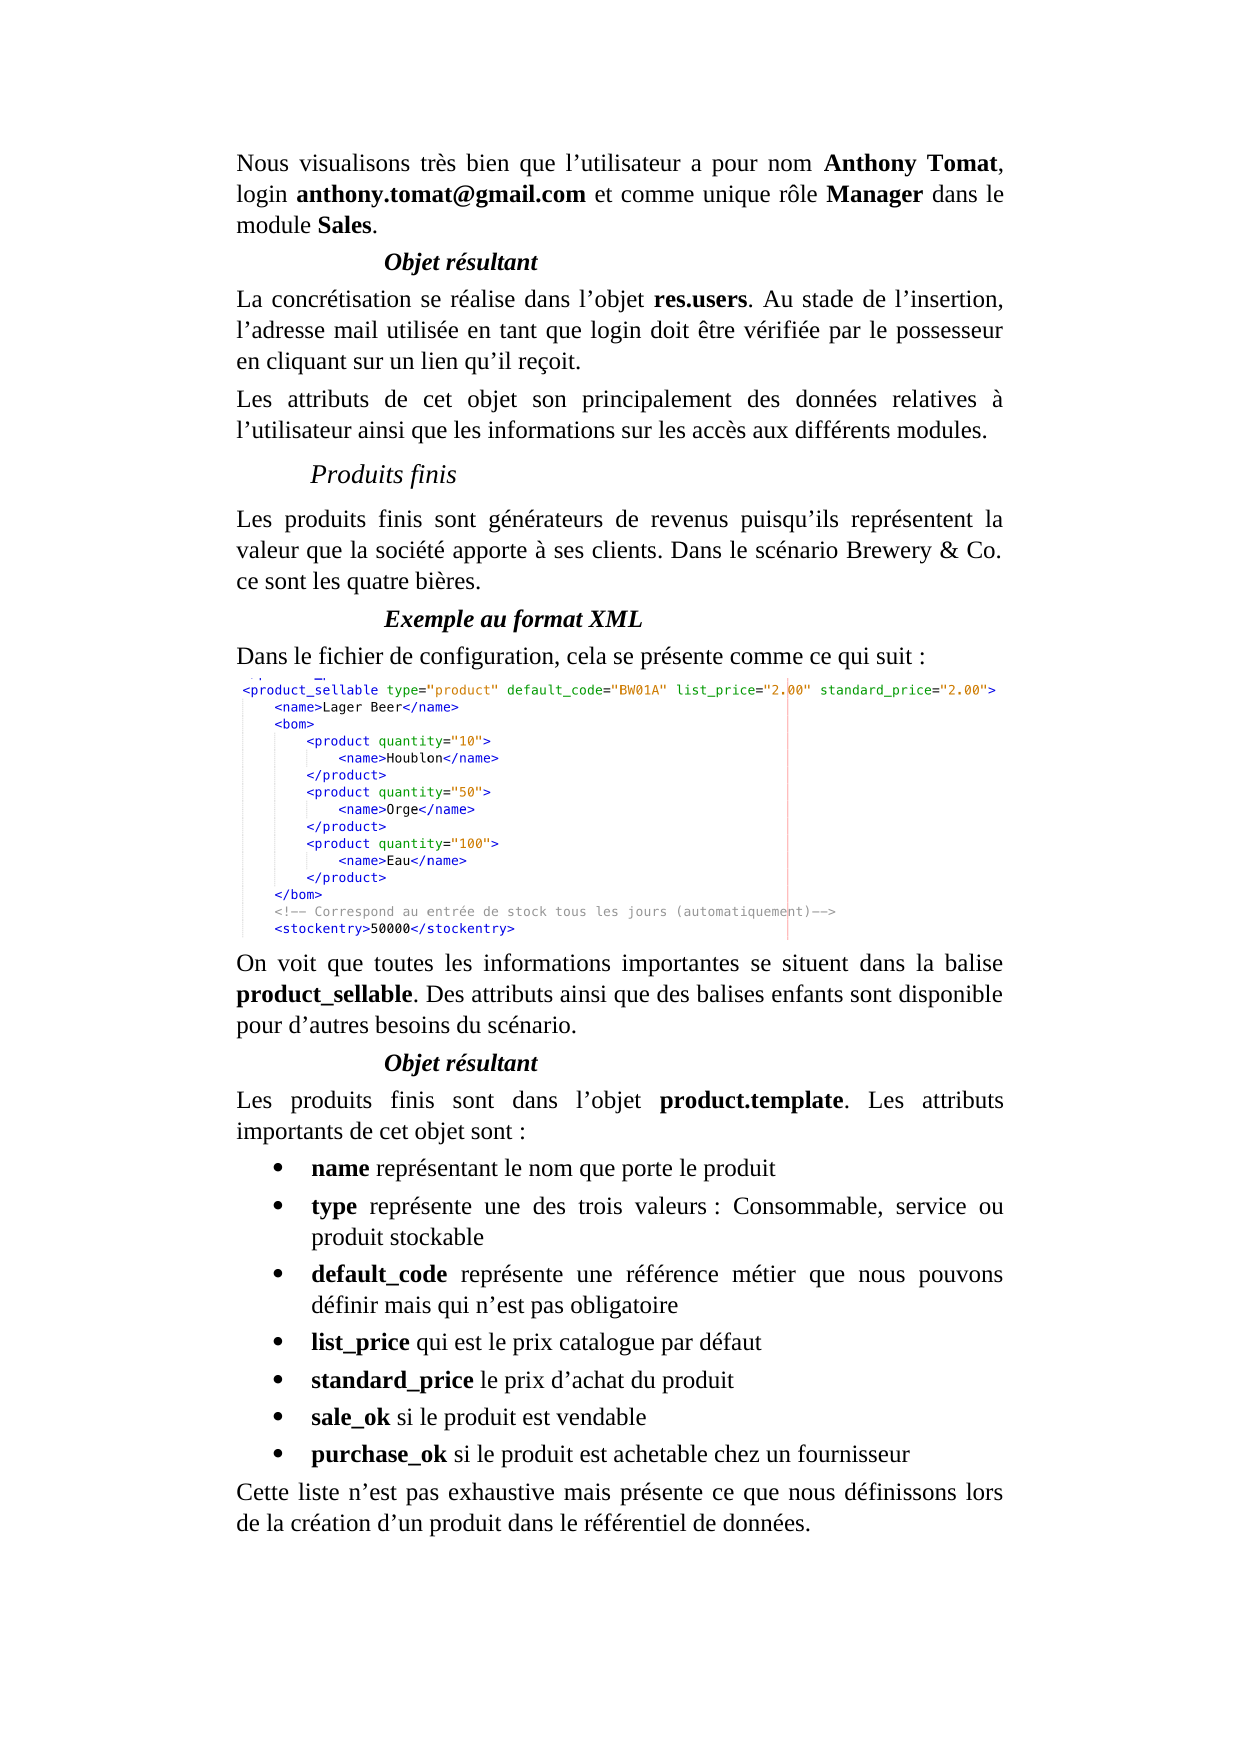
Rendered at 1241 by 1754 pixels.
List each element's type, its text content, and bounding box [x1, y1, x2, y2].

text Les produits finis sont générateurs de revenus puisqu’ils représentent la valeur que la société apporte à ses clients. Dans le scénario Brewery & Co. ce sont les quatre bières. [236, 504, 1004, 595]
list default_code représente une référence métier que nous pouvons définir mais qui n’est pas obligatoire [274, 1259, 1004, 1319]
list list_price qui est le prix catalogue par défaut [274, 1327, 1004, 1356]
text Objet résultant [384, 1048, 1004, 1077]
list purchase_ok si le produit est achetable chez un fournisseur [274, 1439, 1004, 1468]
picture [236, 678, 1004, 940]
list type représente une des trois valeurs : Consommable, service ou produit stockable [274, 1191, 1004, 1251]
text La concrétisation se réalise dans l’objet res.users. Au stade de l’insertion, l’adresse mail utilisée en tant que login doit être vérifiée par le possesseur en cliquant sur un lien qu’il reçoit. [236, 284, 1004, 375]
text Cette liste n’est pas exhaustive mais présente ce que nous définissons lors de la création d’un produit dans le référentiel de données. [236, 1477, 1004, 1536]
text Dans le fichier de configuration, cela se présente comme ce qui suit : [236, 641, 1004, 670]
text Les produits finis sont dans l’objet product.template. Les attributs importants de cet objet sont : [236, 1085, 1004, 1145]
text On voit que toutes les informations importantes se situent dans la balise product_sellable. Des attributs ainsi que des balises enfants sont disponible pour d’autres besoins du scénario. [236, 948, 1004, 1039]
list name représentant le nom que porte le produit [274, 1153, 1004, 1182]
text Nous visualisons très bien que l’utilisateur a pour nom Anthony Tomat, login anthony.tomat@gmail.com et comme unique rôle Manager dans le module Sales. [236, 148, 1004, 238]
list standard_price le prix d’achat du produit [274, 1365, 1004, 1393]
text Objet résultant [384, 247, 1004, 276]
text Exemple au format XML [384, 604, 1004, 632]
text Produits finis [310, 458, 1004, 489]
text Les attributs de cet objet son principalement des données relatives à l’utilisateur ainsi que les informations sur les accès aux différents modules. [236, 384, 1004, 443]
list sale_ok si le produit est vendable [274, 1402, 1004, 1431]
